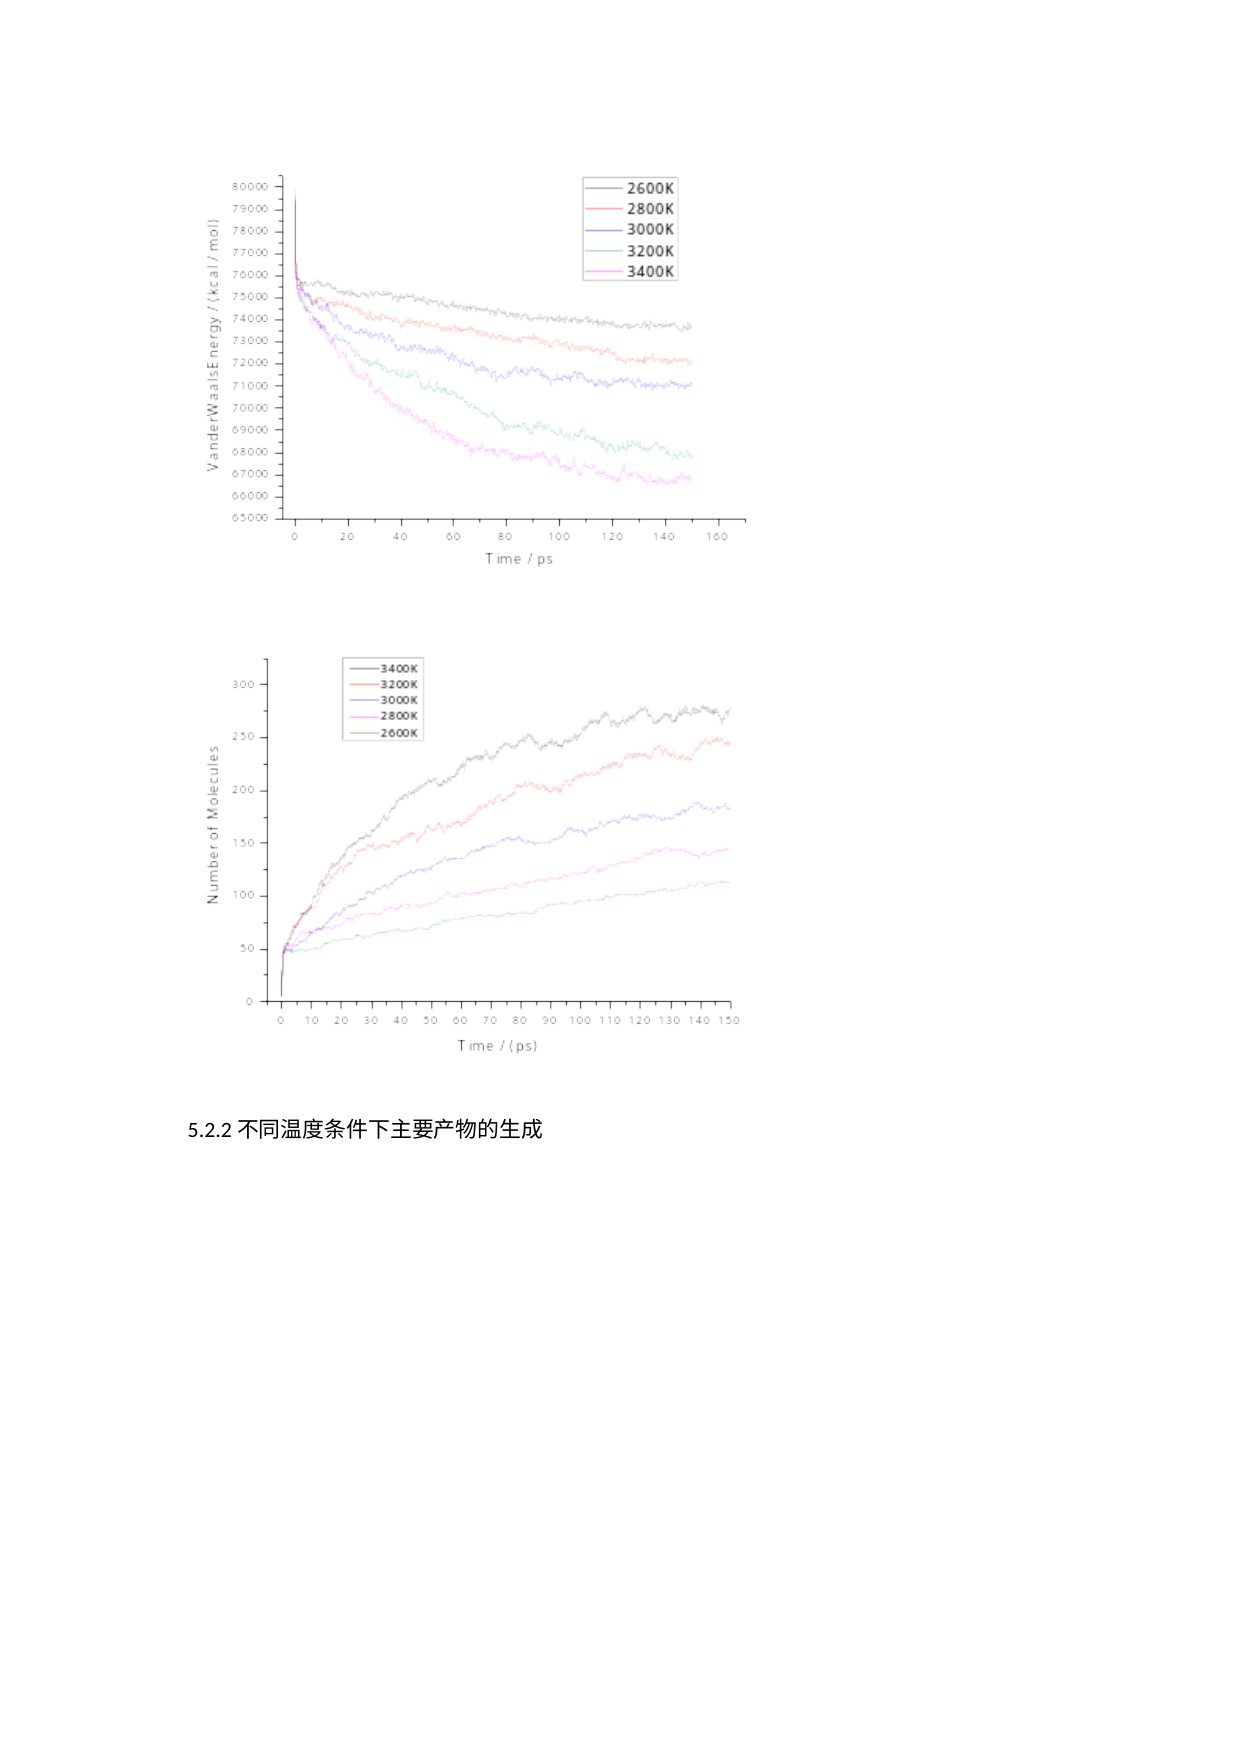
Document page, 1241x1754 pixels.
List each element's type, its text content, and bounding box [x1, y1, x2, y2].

text 5.2.2 不同温度条件下主要产物的生成 [187, 1112, 1053, 1144]
